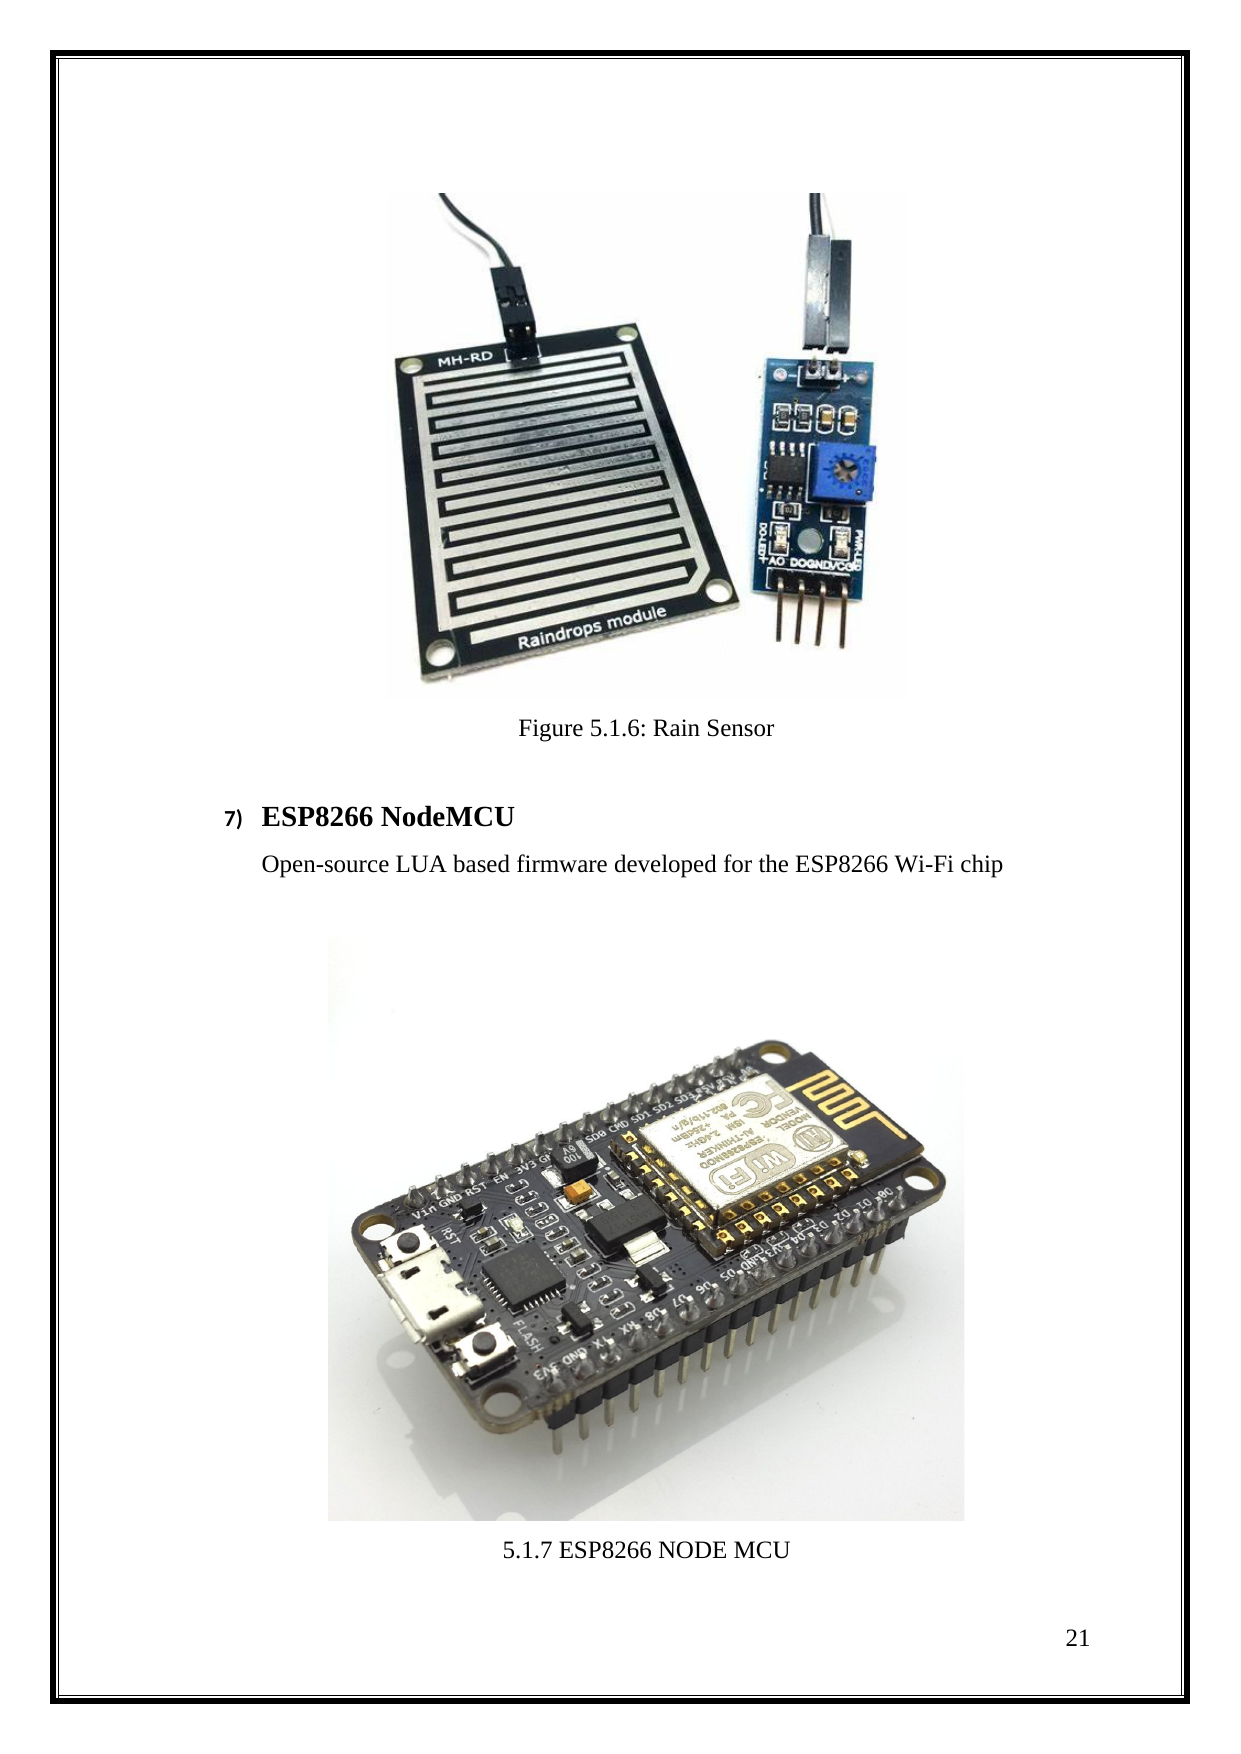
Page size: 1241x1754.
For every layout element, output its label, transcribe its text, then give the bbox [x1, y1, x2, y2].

list Open-source LUA based firmware developed for the ESP8266 Wi-Fi chip [261, 849, 1031, 878]
list 5.1.7 ESP8266 NODE MCU [261, 1535, 1031, 1564]
list Figure 5.1.6: Rain Sensor [261, 713, 1031, 742]
list ESP8266 NodeMCU [224, 799, 1031, 833]
picture [328, 935, 965, 1521]
picture [385, 193, 907, 699]
